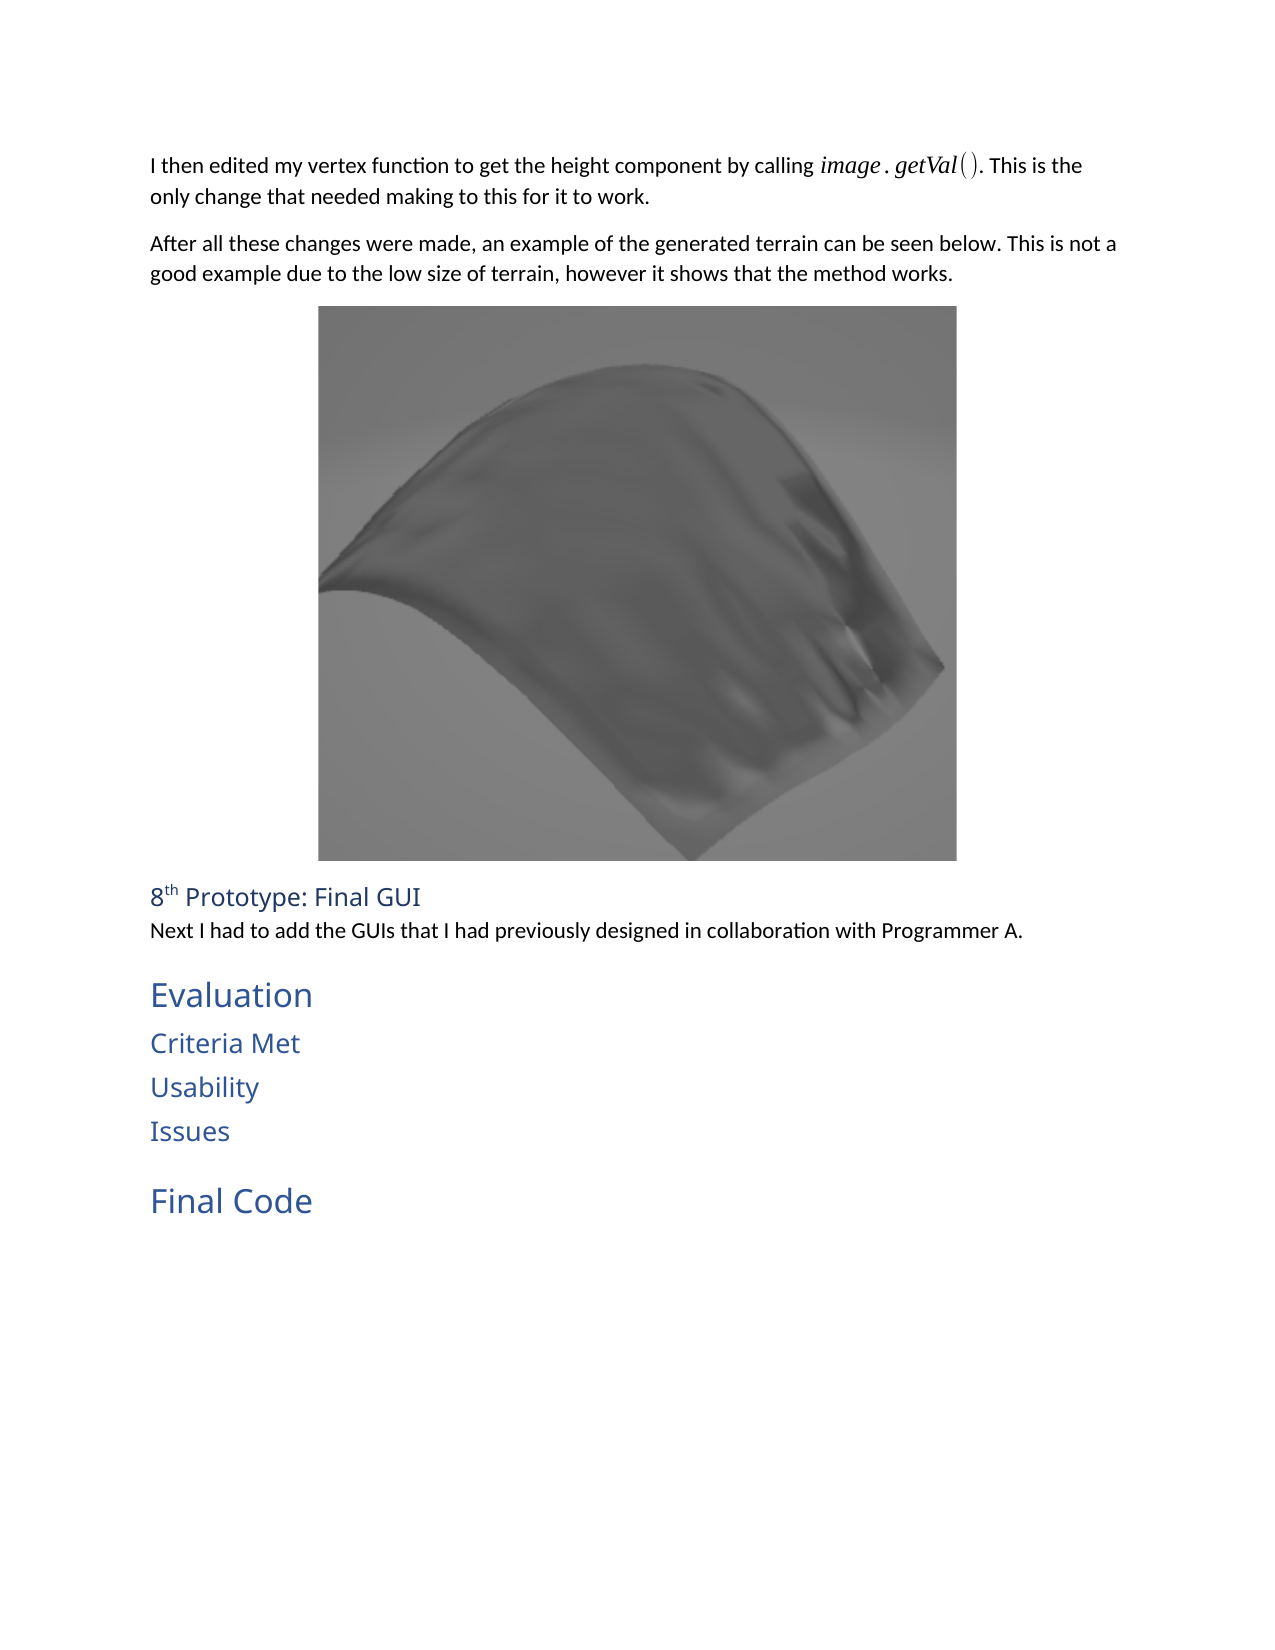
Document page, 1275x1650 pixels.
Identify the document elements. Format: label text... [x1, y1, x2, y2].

subtitle Evaluation [150, 972, 1125, 1017]
picture [318, 306, 957, 861]
subtitle Final Code [150, 1178, 1125, 1223]
subtitle 8th Prototype: Final GUI [150, 880, 1125, 914]
subtitle Usability [150, 1069, 1125, 1106]
subtitle Criteria Met [150, 1025, 1125, 1062]
text I then edited my vertex function to get the height component by calling . This is the only change that needed making to this for it to work. [150, 150, 1125, 210]
text Next I had to add the GUIs that I had previously designed in collaboration with Programmer A. [150, 917, 1125, 944]
text After all these changes were made, an example of the generated terrain can be seen below. This is not a good example due to the low size of terrain, however it shows that the method works. [150, 229, 1125, 287]
subtitle Issues [150, 1113, 1125, 1150]
